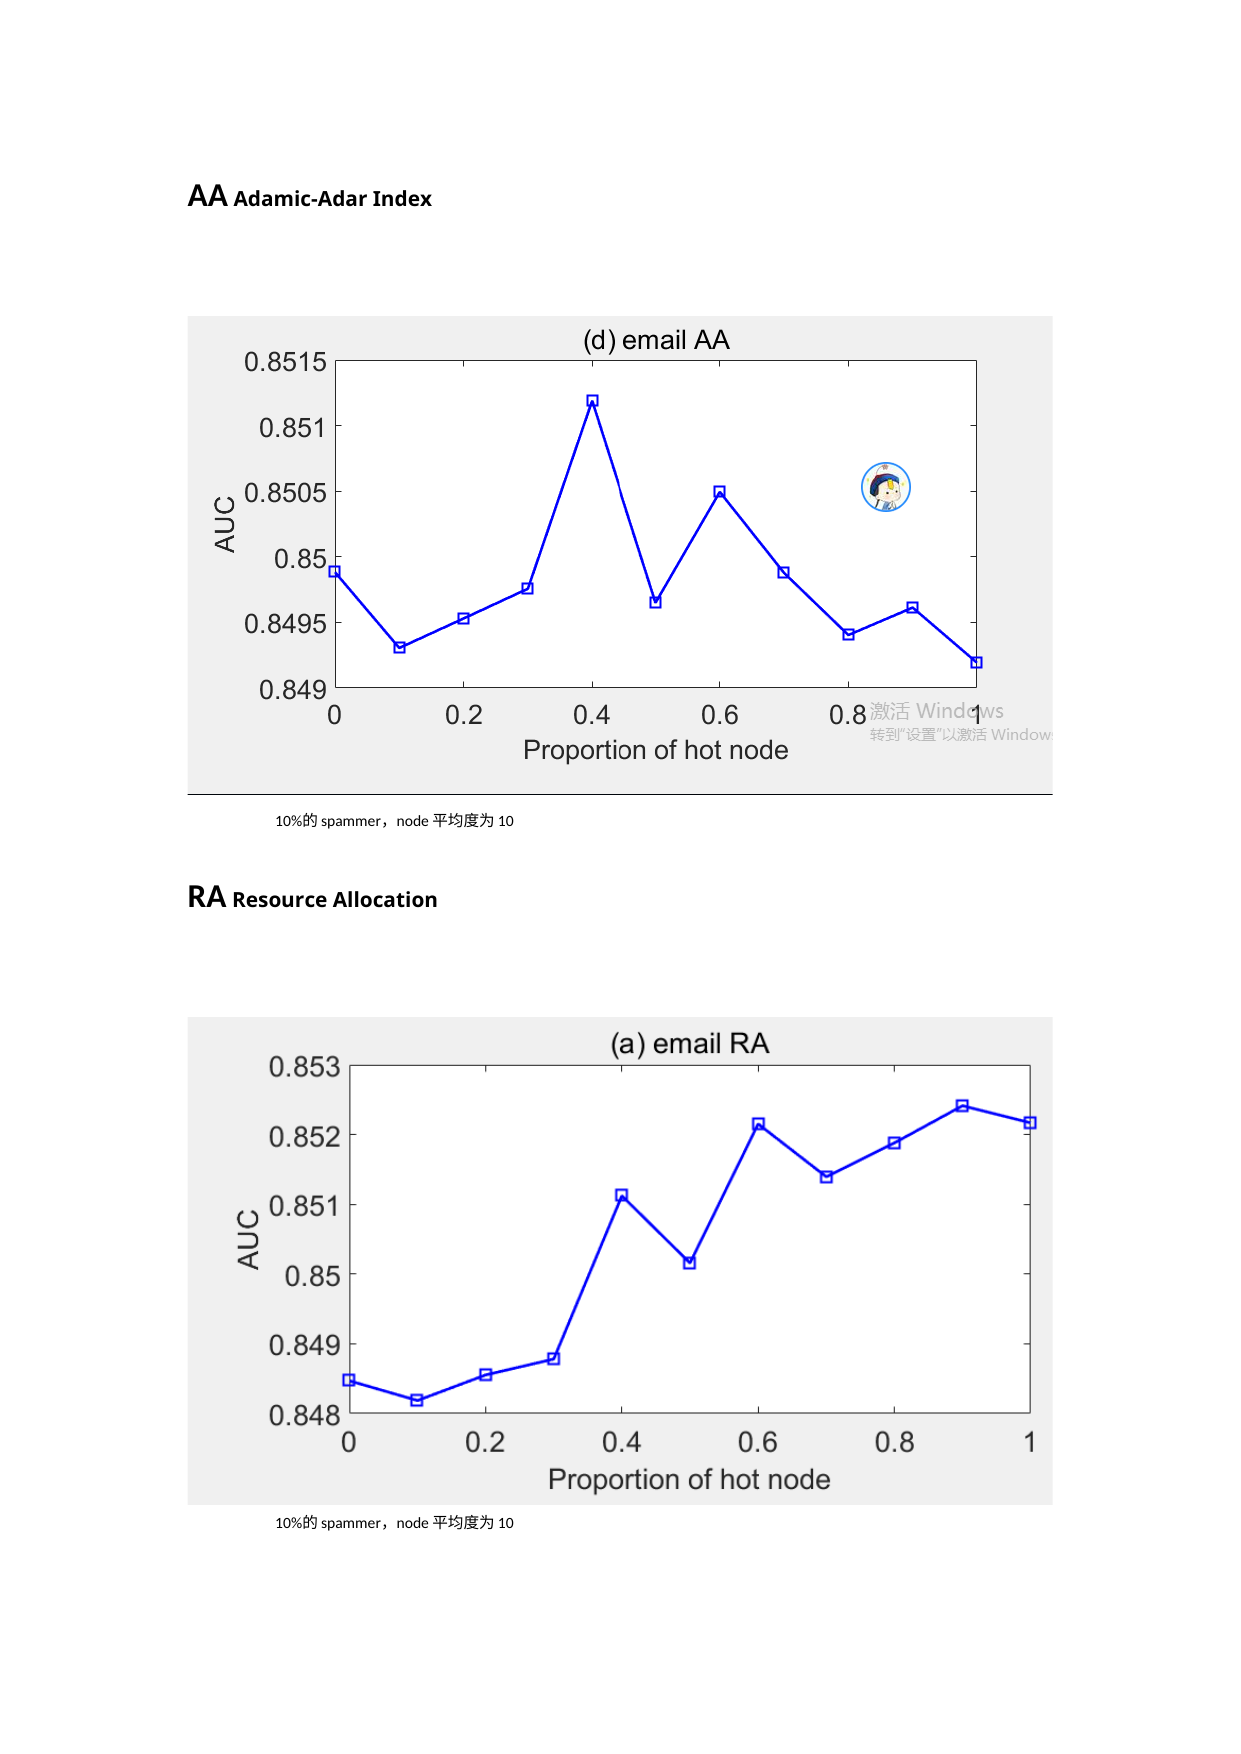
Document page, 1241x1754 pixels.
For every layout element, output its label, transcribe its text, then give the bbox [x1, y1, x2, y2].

picture [187, 1017, 1053, 1505]
text 10%的spammer，node平均度为10 [231, 804, 1053, 836]
picture [187, 316, 1053, 795]
text 10%的spammer，node平均度为10 [231, 1505, 1053, 1538]
subtitle AA Adamic-Adar Index [187, 162, 1053, 227]
subtitle RA Resource Allocation [187, 863, 1053, 928]
